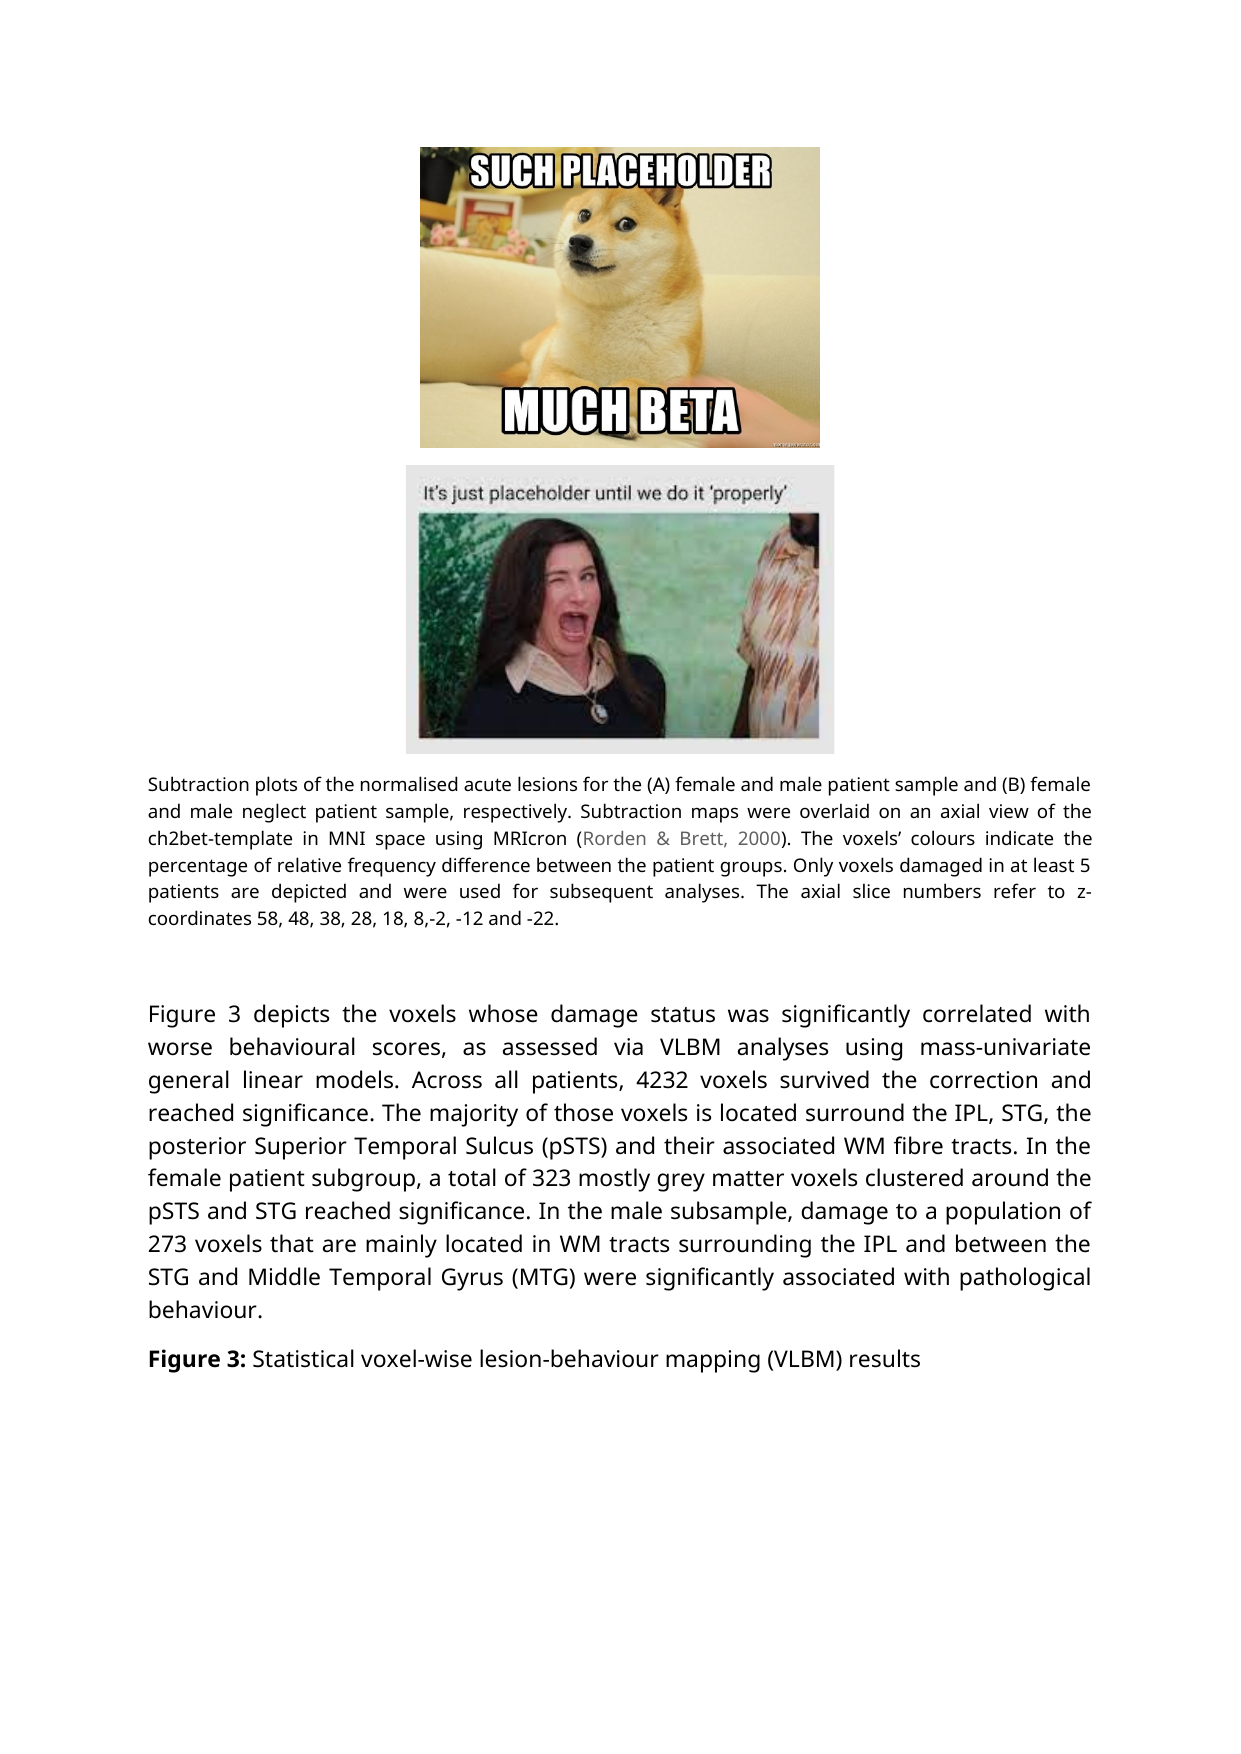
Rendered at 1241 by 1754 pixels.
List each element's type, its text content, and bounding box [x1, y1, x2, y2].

picture [405, 465, 835, 754]
text Figure 3 depicts the voxels whose damage status was significantly correlated with worse behavioural scores, as assessed via VLBM analyses using mass-univariate general linear models. Across all patients, 4232 voxels survived the correction and reached significance. The majority of those voxels is located surround the IPL, STG, the posterior Superior Temporal Sulcus (pSTS) and their associated WM fibre tracts. In the female patient subgroup, a total of 323 mostly grey matter voxels clustered around the pSTS and STG reached significance. In the male subsample, damage to a population of 273 voxels that are mainly located in WM tracts surrounding the IPL and between the STG and Middle Temporal Gyrus (MTG) were significantly associated with pathological behaviour. [148, 998, 1093, 1325]
text Subtraction plots of the normalised acute lesions for the (A) female and male patient sample and (B) female and male neglect patient sample, respectively. Subtraction maps were overlaid on an axial view of the ch2bet-template in MNI space using MRIcron (Rorden & Brett, 2000). The voxels’ colours indicate the percentage of relative frequency difference between the patient groups. Only voxels damaged in at least 5 patients are depicted and were used for subsequent analyses. The axial slice numbers refer to z-coordinates 58, 48, 38, 28, 18, 8,-2, -12 and -22. [148, 772, 1093, 931]
text Figure 3: Statistical voxel-wise lesion-behaviour mapping (VLBM) results [148, 1343, 1093, 1374]
picture [420, 147, 820, 448]
